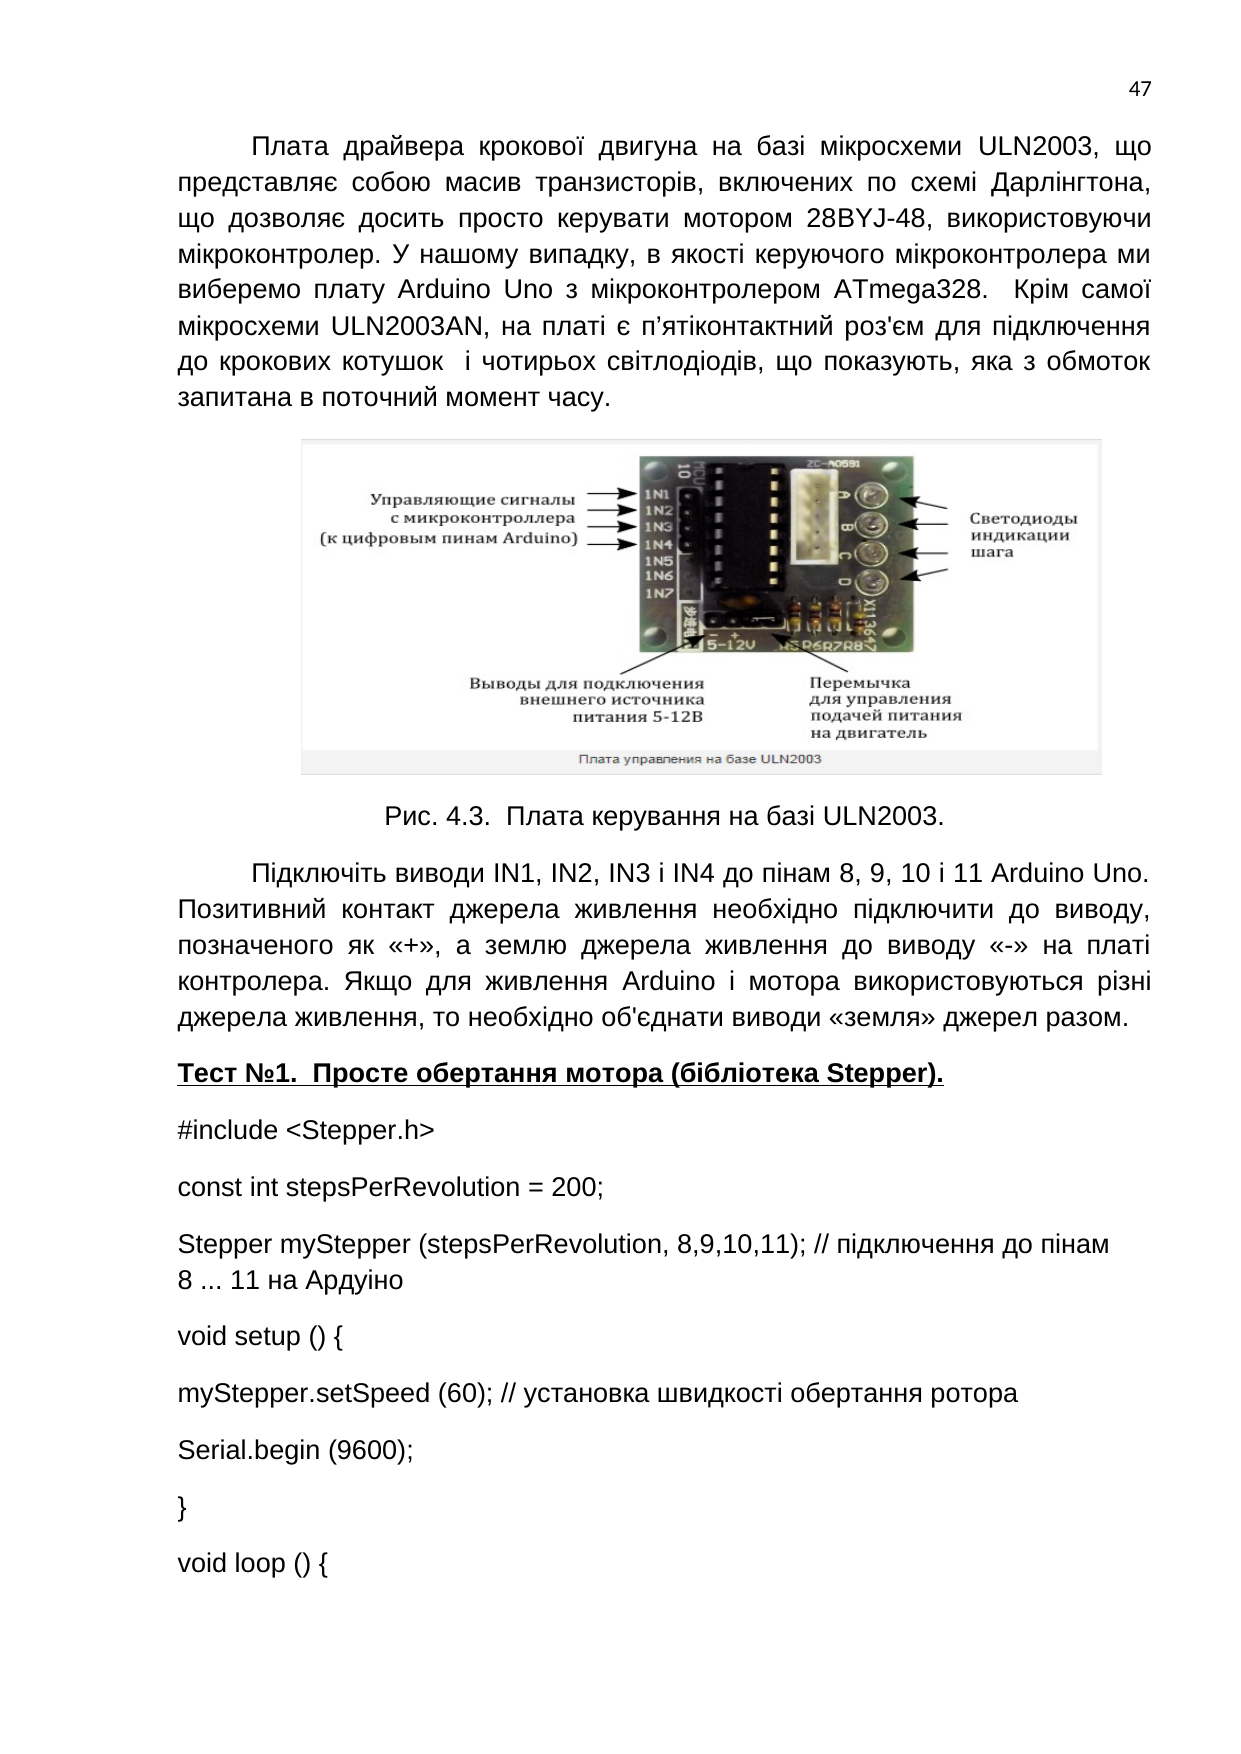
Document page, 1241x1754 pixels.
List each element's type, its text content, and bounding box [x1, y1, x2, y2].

text void loop () { [177, 1547, 1152, 1579]
text const int stepsPerRevolution = 200; [177, 1171, 1152, 1202]
picture [300, 438, 1103, 776]
text Рис. 4.3. Плата керування на базі ULN2003. [177, 800, 1152, 831]
text Stepper myStepper (stepsPerRevolution, 8,9,10,11); // підключення до пінам 8 ... 11 на Ардуіно [177, 1228, 1152, 1295]
text void setup () { [177, 1320, 1152, 1352]
text Serial.begin (9600); [177, 1434, 1152, 1465]
text } [177, 1491, 1152, 1522]
text #include <Stepper.h> [177, 1114, 1152, 1145]
text Плата драйвера крокової двигуна на базі мікросхеми ULN2003, що представляє собою масив транзисторів, включених по схемі Дарлінгтона, що дозволяє досить просто керувати мотором 28BYJ-48, використовуючи мікроконтролер. У нашому випадку, в якості керуючого мікроконтролера ми виберемо плату Arduino Uno з мікроконтролером ATmega328. Крім самої мікросхеми ULN2003AN, на платі є п’ятіконтактний роз'єм для підключення до крокових котушок і чотирьох світлодіодів, що показують, яка з обмоток запитана в поточний момент часу. [177, 130, 1152, 413]
text Тест №1. Просте обертання мотора (бібліотека Stepper). [177, 1057, 1152, 1089]
text Підключіть виводи IN1, IN2, IN3 і IN4 до пінам 8, 9, 10 і 11 Arduino Uno. Позитивний контакт джерела живлення необхідно підключити до виводу, позначеного як «+», а землю джерела живлення до виводу «-» на платі контролера. Якщо для живлення Arduino і мотора використовуються різні джерела живлення, то необхідно об'єднати виводи «земля» джерел разом. [177, 857, 1152, 1032]
text myStepper.setSpeed (60); // установка швидкості обертання ротора [177, 1377, 1152, 1408]
